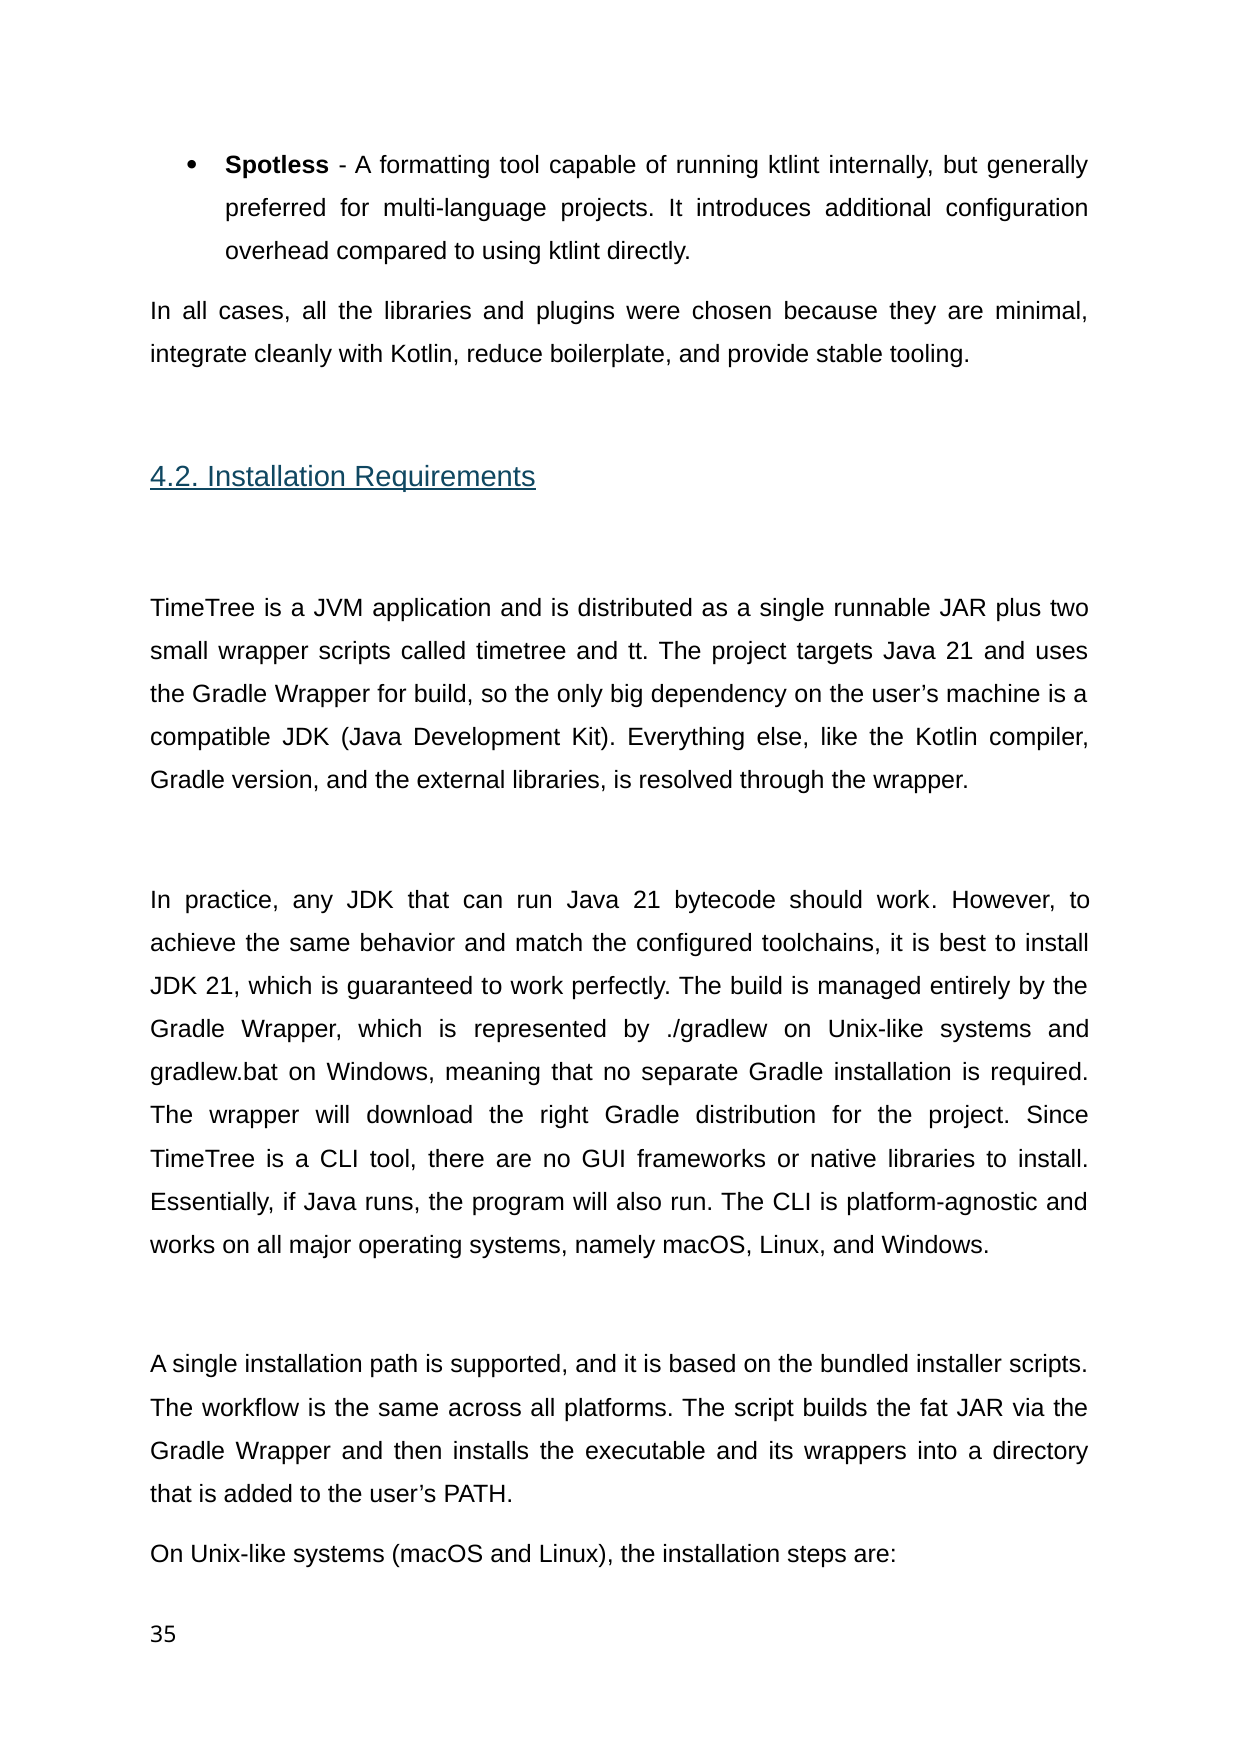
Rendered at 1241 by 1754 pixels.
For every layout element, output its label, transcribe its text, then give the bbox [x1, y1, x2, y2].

text TimeTree is a JVM application and is distributed as a single runnable JAR plus two small wrapper scripts called timetree and tt. The project targets Java 21 and uses the Gradle Wrapper for build, so the only big dependency on the user’s machine is a compatible JDK (Java Development Kit). Everything else, like the Kotlin compiler, Gradle version, and the external libraries, is resolved through the wrapper. [150, 593, 1090, 794]
list Spotless - A formatting tool capable of running ktlint internally, but generally preferred for multi-language projects. It introduces additional configuration overhead compared to using ktlint directly. [187, 150, 1090, 265]
text A single installation path is supported, and it is based on the bundled installer scripts. The workflow is the same across all platforms. The script builds the fat JAR via the Gradle Wrapper and then installs the executable and its wrappers into a directory that is added to the user’s PATH. [150, 1349, 1090, 1508]
text In practice, any JDK that can run Java 21 bytecode should work. However, to achieve the same behavior and match the configured toolchains, it is best to install JDK 21, which is guaranteed to work perfectly. The build is managed entirely by the Gradle Wrapper, which is represented by ./gradlew on Unix-like systems and gradlew.bat on Windows, meaning that no separate Gradle installation is required. The wrapper will download the right Gradle distribution for the project. Since TimeTree is a CLI tool, there are no GUI frameworks or native libraries to install. Essentially, if Java runs, the program will also run. The CLI is platform-agnostic and works on all major operating systems, namely macOS, Linux, and Windows. [150, 885, 1090, 1259]
text In all cases, all the libraries and plugins were chosen because they are minimal, integrate cleanly with Kotlin, reduce boilerplate, and provide stable tooling. [150, 296, 1090, 368]
text 4.2. Installation Requirements [150, 459, 1090, 492]
text On Unix-like systems (macOS and Linux), the installation steps are: [150, 1539, 1090, 1567]
